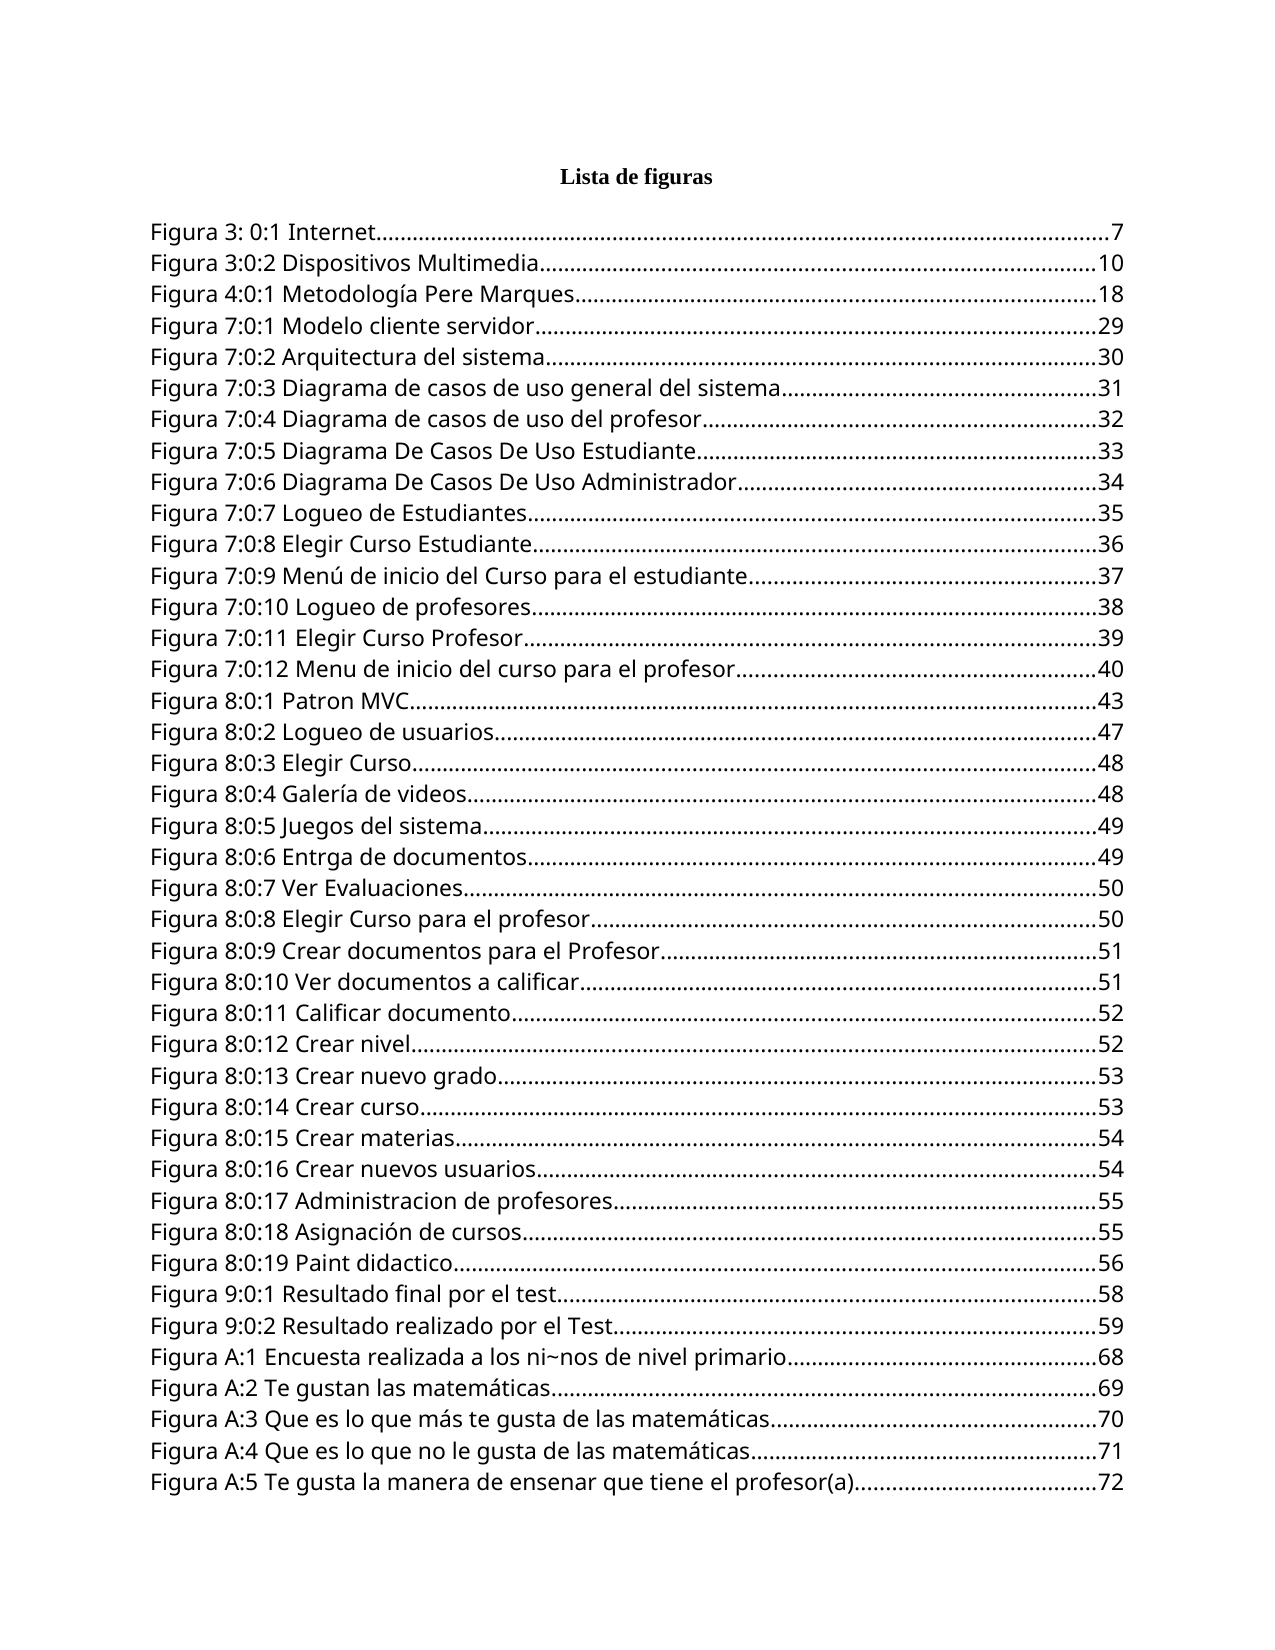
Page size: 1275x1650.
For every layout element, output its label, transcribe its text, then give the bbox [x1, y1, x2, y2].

text Figura 8:0:2 Logueo de usuarios 47 [150, 716, 1125, 747]
text Figura 7:0:2 Arquitectura del sistema 30 [150, 341, 1125, 372]
text Figura 7:0:1 Modelo cliente servidor 29 [150, 309, 1125, 341]
text Figura 4:0:1 Metodología Pere Marques 18 [150, 278, 1125, 309]
text Figura 7:0:5 Diagrama De Casos De Uso Estudiante 33 [150, 434, 1125, 466]
text Figura 3: 0:1 Internet 7 [150, 216, 1125, 247]
text Figura 8:0:8 Elegir Curso para el profesor 50 [150, 903, 1125, 934]
text Figura 8:0:13 Crear nuevo grado 53 [150, 1059, 1125, 1091]
text Figura 7:0:8 Elegir Curso Estudiante 36 [150, 528, 1125, 559]
text Figura 8:0:4 Galería de videos 48 [150, 778, 1125, 809]
text Figura 8:0:7 Ver Evaluaciones 50 [150, 872, 1125, 903]
text Figura 8:0:3 Elegir Curso 48 [150, 747, 1125, 778]
text Figura 9:0:1 Resultado final por el test 58 [150, 1278, 1125, 1309]
text Figura 3:0:2 Dispositivos Multimedia 10 [150, 247, 1125, 278]
text Figura 8:0:11 Calificar documento 52 [150, 997, 1125, 1028]
text Figura 8:0:1 Patron MVC 43 [150, 684, 1125, 716]
text Figura A:4 Que es lo que no le gusta de las matemáticas 71 [150, 1434, 1125, 1466]
text Figura 8:0:18 Asignación de cursos 55 [150, 1216, 1125, 1247]
text Figura 7:0:9 Menú de inicio del Curso para el estudiante 37 [150, 559, 1125, 591]
text Figura 8:0:14 Crear curso 53 [150, 1091, 1125, 1122]
text Figura 8:0:16 Crear nuevos usuarios 54 [150, 1153, 1125, 1184]
text Figura 8:0:17 Administracion de profesores 55 [150, 1184, 1125, 1216]
text Figura 8:0:12 Crear nivel 52 [150, 1028, 1125, 1059]
text Figura 8:0:6 Entrga de documentos 49 [150, 841, 1125, 872]
text Figura 7:0:10 Logueo de profesores 38 [150, 591, 1125, 622]
text Figura 7:0:3 Diagrama de casos de uso general del sistema 31 [150, 372, 1125, 403]
text Figura 8:0:5 Juegos del sistema 49 [150, 809, 1125, 841]
list Lista de figuras [150, 163, 1125, 189]
text Figura A:5 Te gusta la manera de ensenar que tiene el profesor(a) 72 [150, 1466, 1125, 1497]
text Figura A:1 Encuesta realizada a los ni~nos de nivel primario 68 [150, 1341, 1125, 1372]
text Figura 7:0:12 Menu de inicio del curso para el profesor 40 [150, 653, 1125, 684]
text Figura 9:0:2 Resultado realizado por el Test 59 [150, 1309, 1125, 1341]
text Figura 8:0:9 Crear documentos para el Profesor 51 [150, 934, 1125, 966]
text Figura A:2 Te gustan las matemáticas. 69 [150, 1372, 1125, 1403]
text Figura 7:0:11 Elegir Curso Profesor 39 [150, 622, 1125, 653]
text Figura 8:0:19 Paint didactico 56 [150, 1247, 1125, 1278]
text Figura 7:0:4 Diagrama de casos de uso del profesor 32 [150, 403, 1125, 434]
text Figura 8:0:15 Crear materias 54 [150, 1122, 1125, 1153]
text Figura 7:0:6 Diagrama De Casos De Uso Administrador 34 [150, 466, 1125, 497]
text Figura 7:0:7 Logueo de Estudiantes 35 [150, 497, 1125, 528]
text Figura 8:0:10 Ver documentos a calificar 51 [150, 966, 1125, 997]
text Figura A:3 Que es lo que más te gusta de las matemáticas 70 [150, 1403, 1125, 1434]
